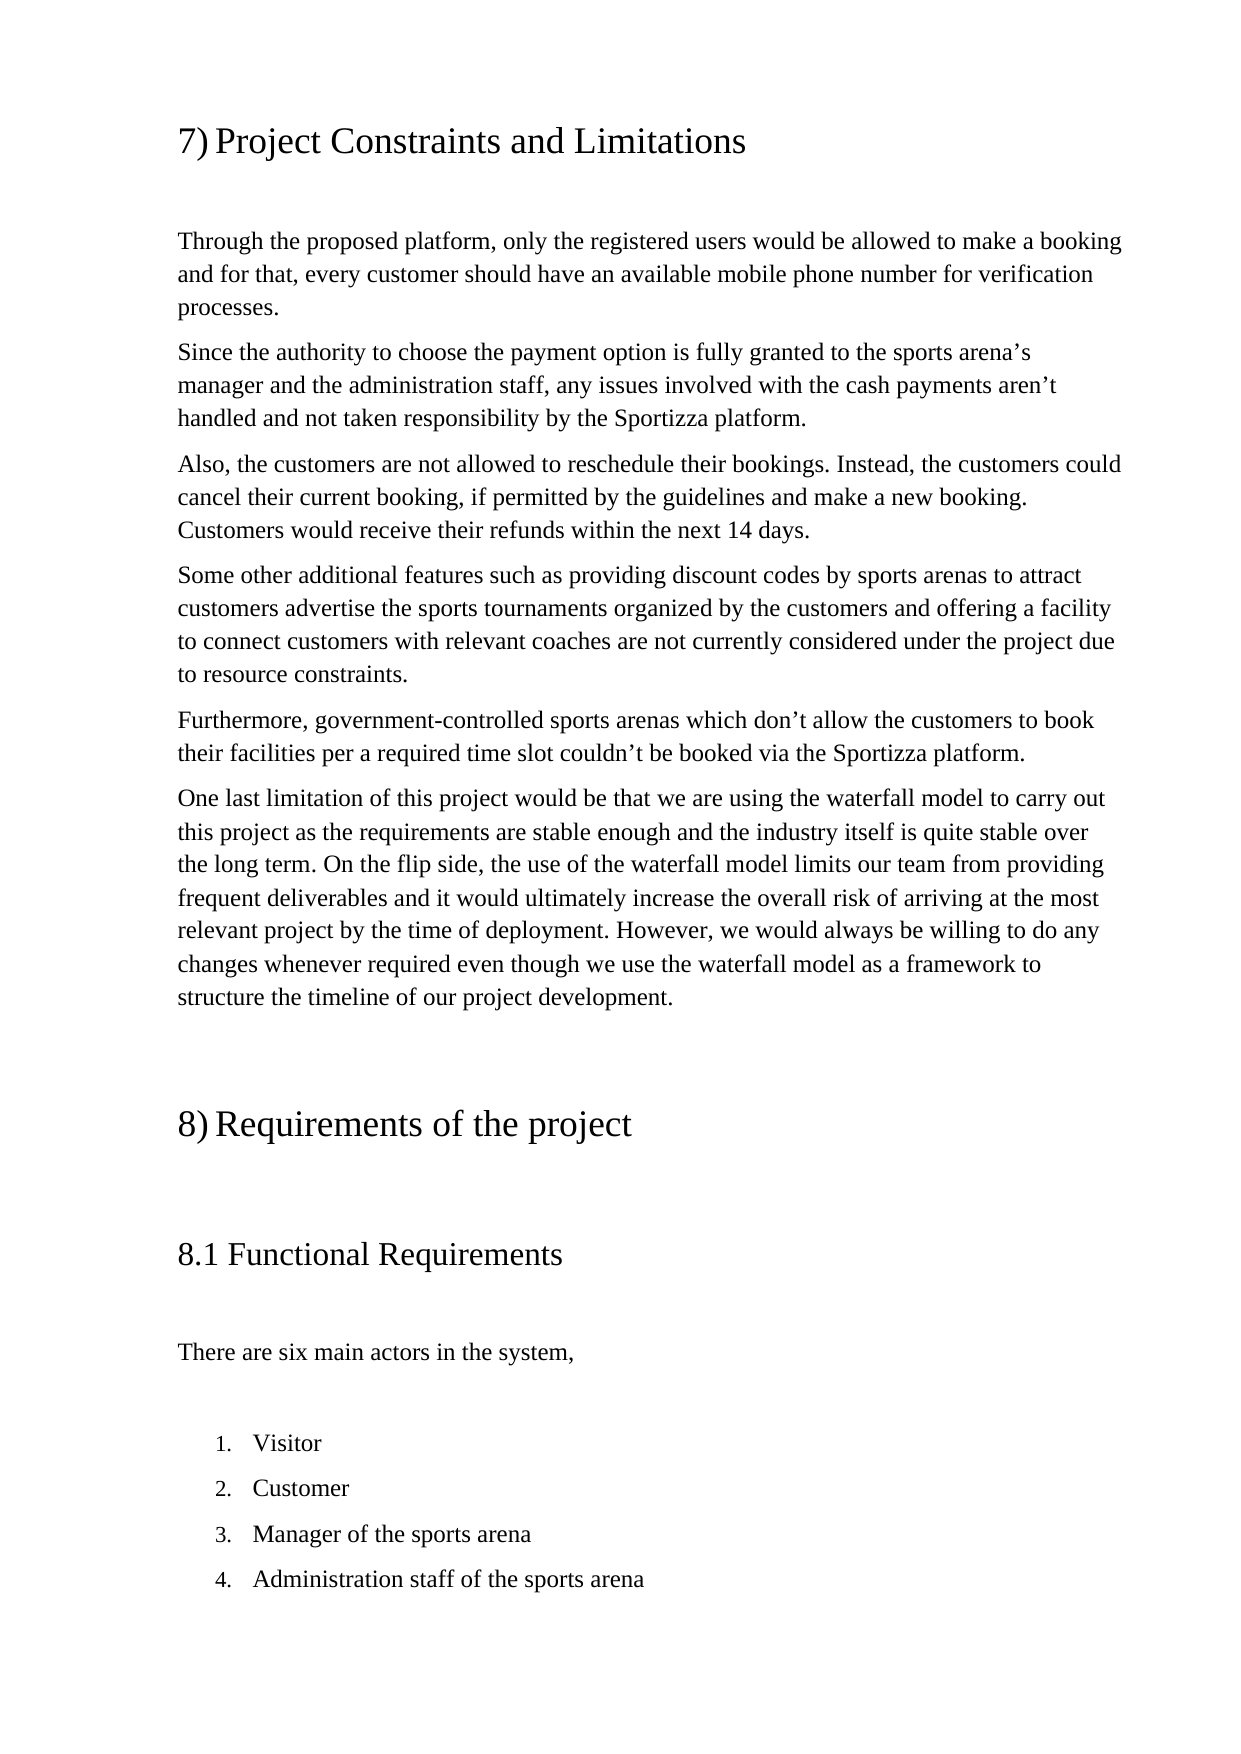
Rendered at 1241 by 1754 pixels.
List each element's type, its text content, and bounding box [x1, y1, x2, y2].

subtitle Project Constraints and Limitations [177, 118, 1122, 161]
text Through the proposed platform, only the registered users would be allowed to make a booking and for that, every customer should have an available mobile phone number for verification processes. [177, 226, 1122, 321]
text Since the authority to choose the payment option is fully granted to the sports arena’s manager and the administration staff, any issues involved with the cash payments aren’t handled and not taken responsibility by the Sportizza platform. [177, 337, 1122, 432]
list Visitor [215, 1428, 1122, 1456]
text One last limitation of this project would be that we are using the waterfall model to carry out this project as the requirements are stable enough and the industry itself is quite stable over the long term. On the flip side, the use of the waterfall model limits our team from providing frequent deliverables and it would ultimately increase the overall risk of arriving at the most relevant project by the time of deployment. However, we would always be willing to do any changes whenever required even though we use the waterfall model as a framework to structure the timeline of our project development. [177, 783, 1122, 1010]
text Some other additional features such as providing discount codes by sports arenas to attract customers advertise the sports tournaments organized by the customers and offering a facility to connect customers with relevant coaches are not currently considered under the project due to resource constraints. [177, 560, 1122, 688]
text Furthermore, government-controlled sports arenas which don’t allow the customers to book their facilities per a required time slot couldn’t be booked via the Sportizza platform. [177, 705, 1122, 767]
text There are six main actors in the system, [177, 1337, 1122, 1365]
subtitle Requirements of the project [177, 1102, 1122, 1145]
list Customer [215, 1473, 1122, 1502]
list Administration staff of the sports arena [215, 1564, 1122, 1593]
text Also, the customers are not allowed to reschedule their bookings. Instead, the customers could cancel their current booking, if permitted by the guidelines and make a new booking. Customers would receive their refunds within the next 14 days. [177, 449, 1122, 544]
list Manager of the sports arena [215, 1519, 1122, 1547]
subtitle 8.1 Functional Requirements [177, 1234, 1122, 1273]
